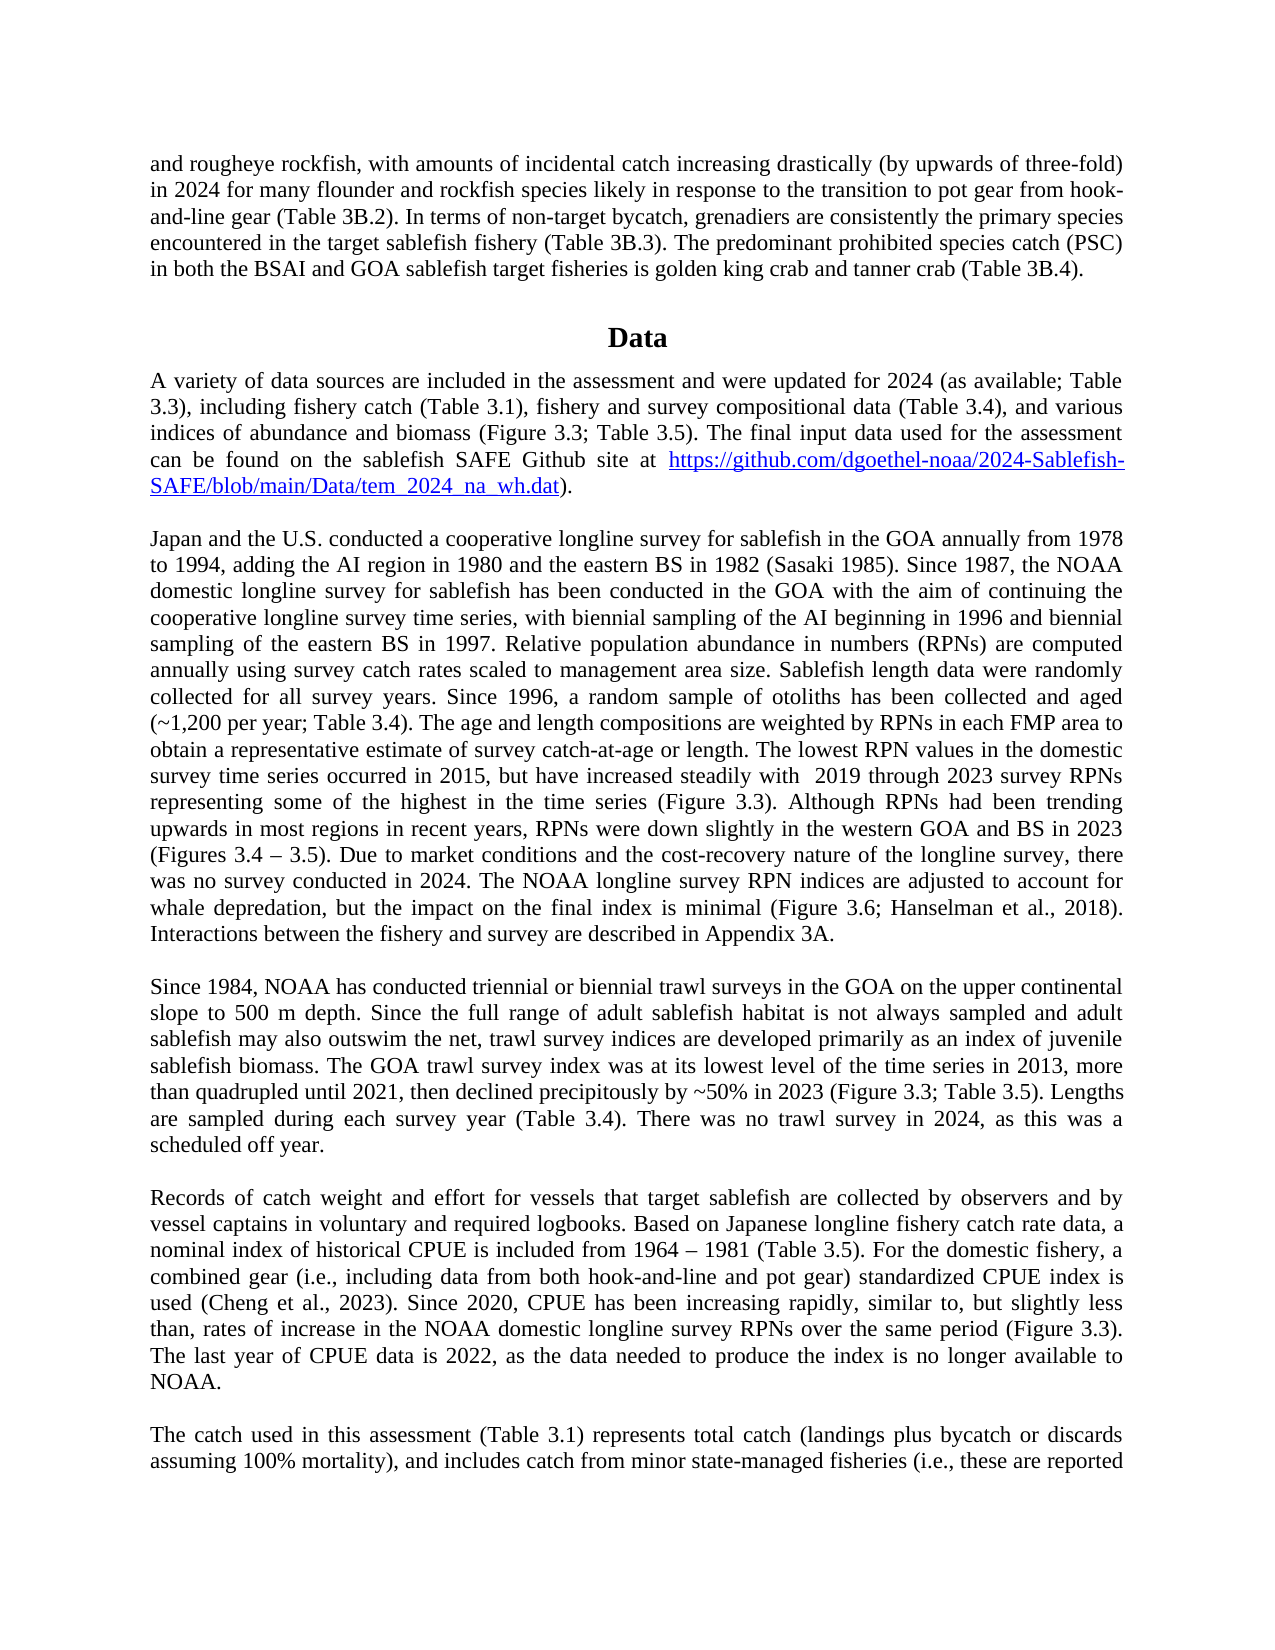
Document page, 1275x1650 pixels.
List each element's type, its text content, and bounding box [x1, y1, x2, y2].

text A variety of data sources are included in the assessment and were updated for 2024 (as available; Table 3.3), including fishery catch (Table 3.1), fishery and survey compositional data (Table 3.4), and various indices of abundance and biomass (Figure 3.3; Table 3.5). The final input data used for the assessment can be found on the sablefish SAFE Github site at https://github.com/dgoethel-noaa/2024-Sablefish-SAFE/blob/main/Data/tem_2024_na_wh.dat). [150, 367, 1125, 498]
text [150, 150, 1125, 282]
text Since 1984, NOAA has conducted triennial or biennial trawl surveys in the GOA on the upper continental slope to 500 m depth. Since the full range of adult sablefish habitat is not always sampled and adult sablefish may also outswim the net, trawl survey indices are developed primarily as an index of juvenile sablefish biomass. The GOA trawl survey index was at its lowest level of the time series in 2013, more than quadrupled until 2021, then declined precipitously by ~50% in 2023 (Figure 3.3; Table 3.5). Lengths are sampled during each survey year (Table 3.4). There was no trawl survey in 2024, as this was a scheduled off year. [150, 973, 1125, 1157]
text Records of catch weight and effort for vessels that target sablefish are collected by observers and by vessel captains in voluntary and required logbooks. Based on Japanese longline fishery catch rate data, a nominal index of historical CPUE is included from 1964 – 1981 (Table 3.5). For the domestic fishery, a combined gear (i.e., including data from both hook-and-line and pot gear) standardized CPUE index is used (Cheng et al., 2023). Since 2020, CPUE has been increasing rapidly, similar to, but slightly less than, rates of increase in the NOAA domestic longline survey RPNs over the same period (Figure 3.3). The last year of CPUE data is 2022, as the data needed to produce the index is no longer available to NOAA. [150, 1184, 1125, 1394]
text Japan and the U.S. conducted a cooperative longline survey for sablefish in the GOA annually from 1978 to 1994, adding the AI region in 1980 and the eastern BS in 1982 (Sasaki 1985). Since 1987, the NOAA domestic longline survey for sablefish has been conducted in the GOA with the aim of continuing the cooperative longline survey time series, with biennial sampling of the AI beginning in 1996 and biennial sampling of the eastern BS in 1997. Relative population abundance in numbers (RPNs) are computed annually using survey catch rates scaled to management area size. Sablefish length data were randomly collected for all survey years. Since 1996, a random sample of otoliths has been collected and aged (~1,200 per year; Table 3.4). The age and length compositions are weighted by RPNs in each FMP area to obtain a representative estimate of survey catch-at-age or length. The lowest RPN values in the domestic survey time series occurred in 2015, but have increased steadily with 2019 through 2023 survey RPNs representing some of the highest in the time series (Figure 3.3). Although RPNs had been trending upwards in most regions in recent years, RPNs were down slightly in the western GOA and BS in 2023 (Figures 3.4 – 3.5). Due to market conditions and the cost-recovery nature of the longline survey, there was no survey conducted in 2024. The NOAA longline survey RPN indices are adjusted to account for whale depredation, but the impact on the final index is minimal (Figure 3.6; Hanselman et al., 2018). Interactions between the fishery and survey are described in Appendix 3A. [150, 525, 1125, 946]
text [150, 1421, 1125, 1473]
text Data [150, 321, 1125, 354]
